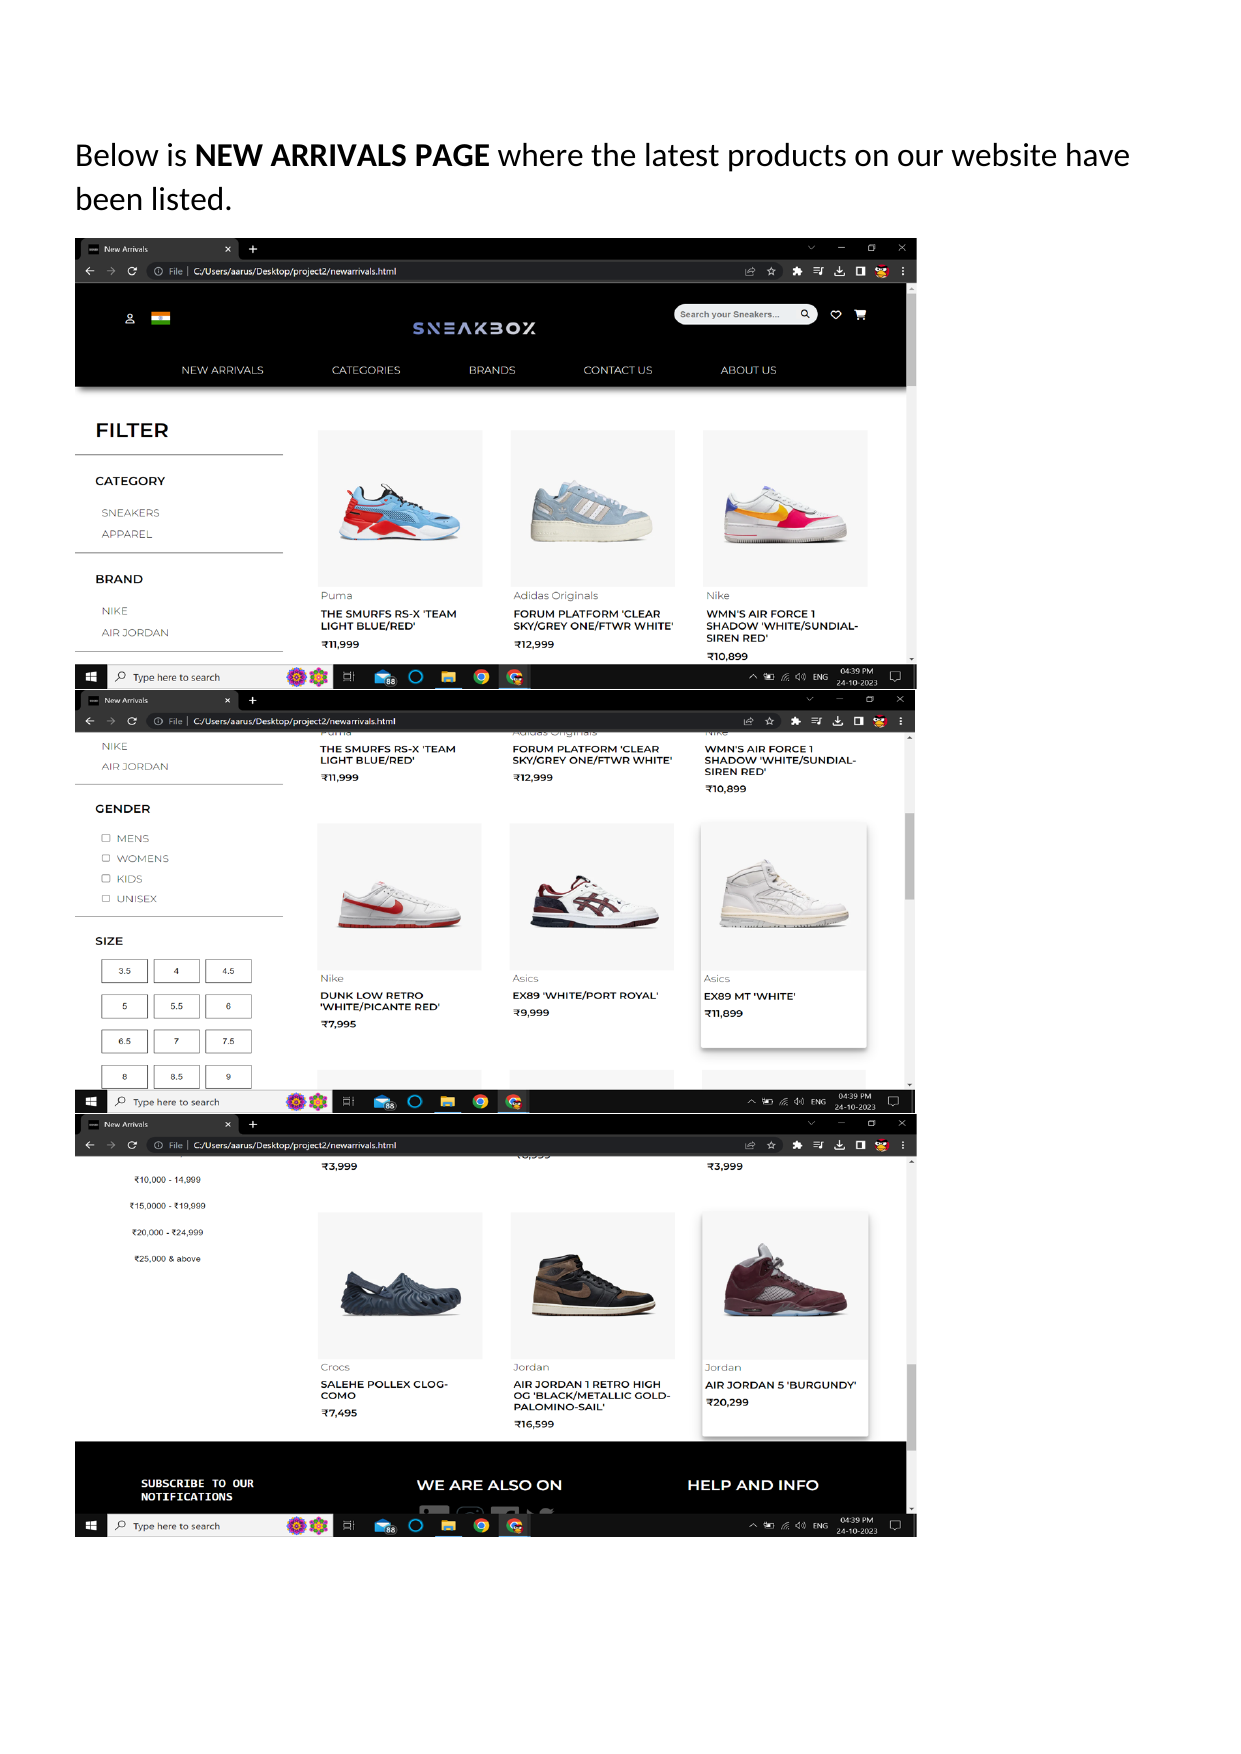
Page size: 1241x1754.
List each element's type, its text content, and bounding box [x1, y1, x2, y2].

text Below is NEW ARRIVALS PAGE where the latest products on our website have been listed. [75, 134, 1165, 219]
picture [75, 1114, 917, 1537]
picture [75, 690, 915, 1113]
picture [75, 238, 917, 689]
